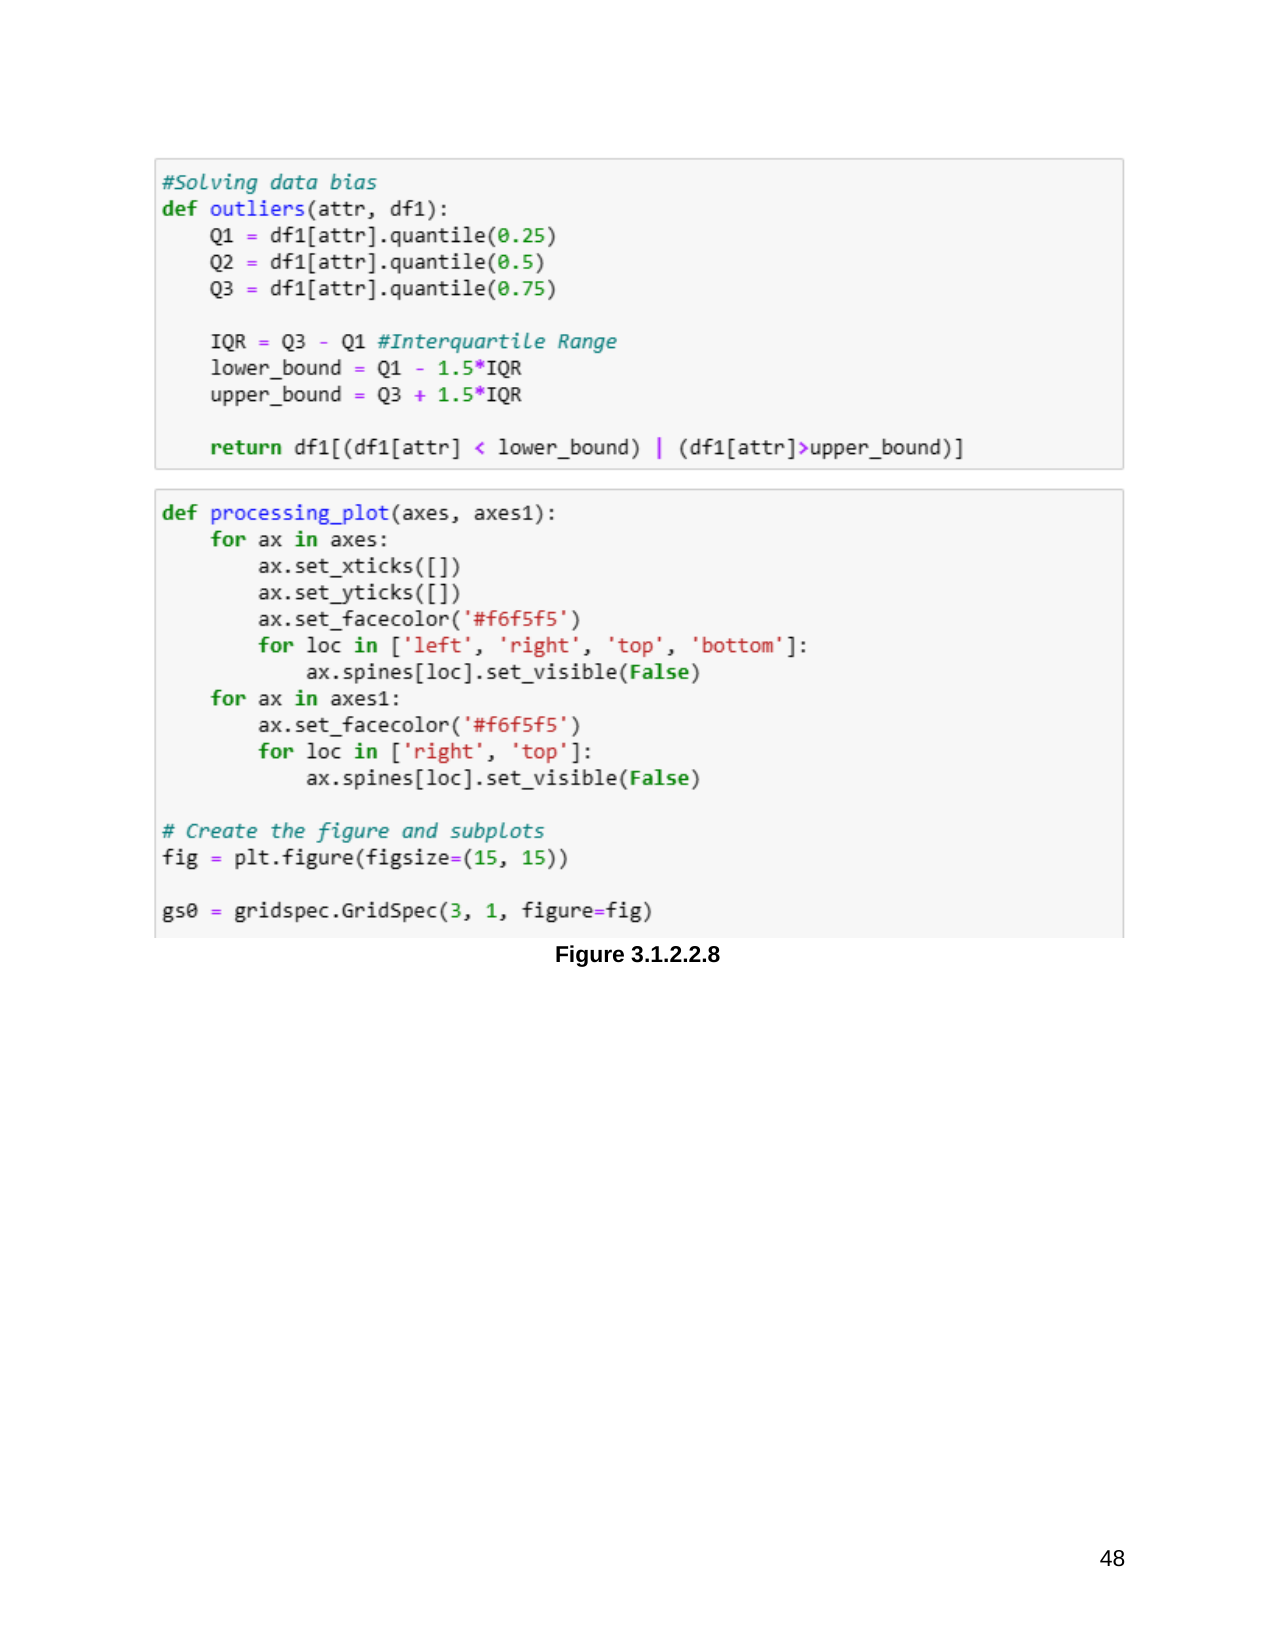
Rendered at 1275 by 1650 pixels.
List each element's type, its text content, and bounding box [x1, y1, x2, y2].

text Figure 3.1.2.2.8 [150, 941, 1125, 968]
picture [150, 150, 1125, 938]
